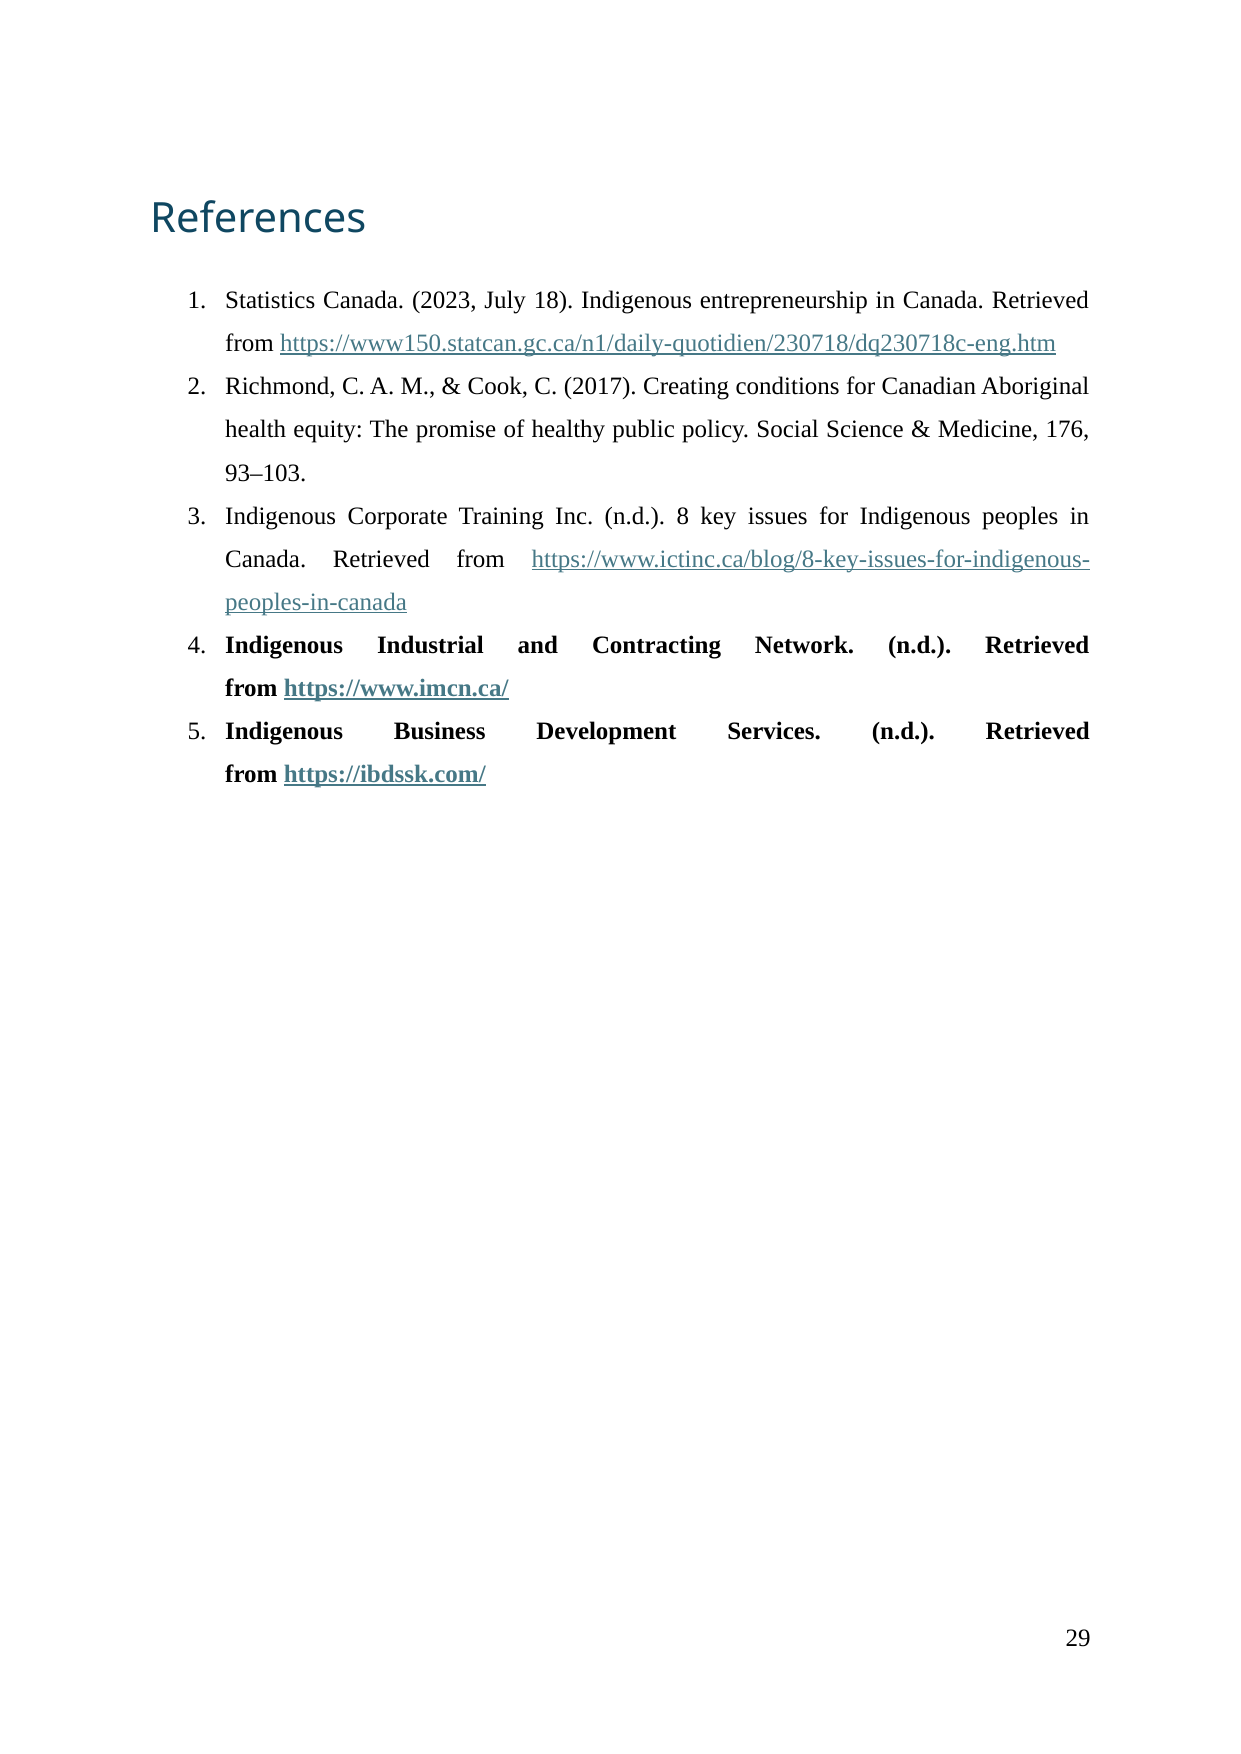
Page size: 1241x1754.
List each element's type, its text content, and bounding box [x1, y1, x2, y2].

list Indigenous Industrial and Contracting Network. (n.d.). Retrieved from https://www.imcn.ca/ [187, 630, 1090, 702]
list Statistics Canada. (2023, July 18). Indigenous entrepreneurship in Canada. Retrieved from https://www150.statcan.gc.ca/n1/daily-quotidien/230718/dq230718c-eng.htm [187, 285, 1090, 357]
subtitle References [150, 187, 1090, 244]
list Indigenous Corporate Training Inc. (n.d.). 8 key issues for Indigenous peoples in Canada. Retrieved from https://www.ictinc.ca/blog/8-key-issues-for-indigenous-peoples-in-canada [187, 501, 1090, 616]
list Indigenous Business Development Services. (n.d.). Retrieved from https://ibdssk.com/ [187, 716, 1090, 788]
list Richmond, C. A. M., & Cook, C. (2017). Creating conditions for Canadian Aboriginal health equity: The promise of healthy public policy. Social Science & Medicine, 176, 93–103. [187, 371, 1090, 486]
